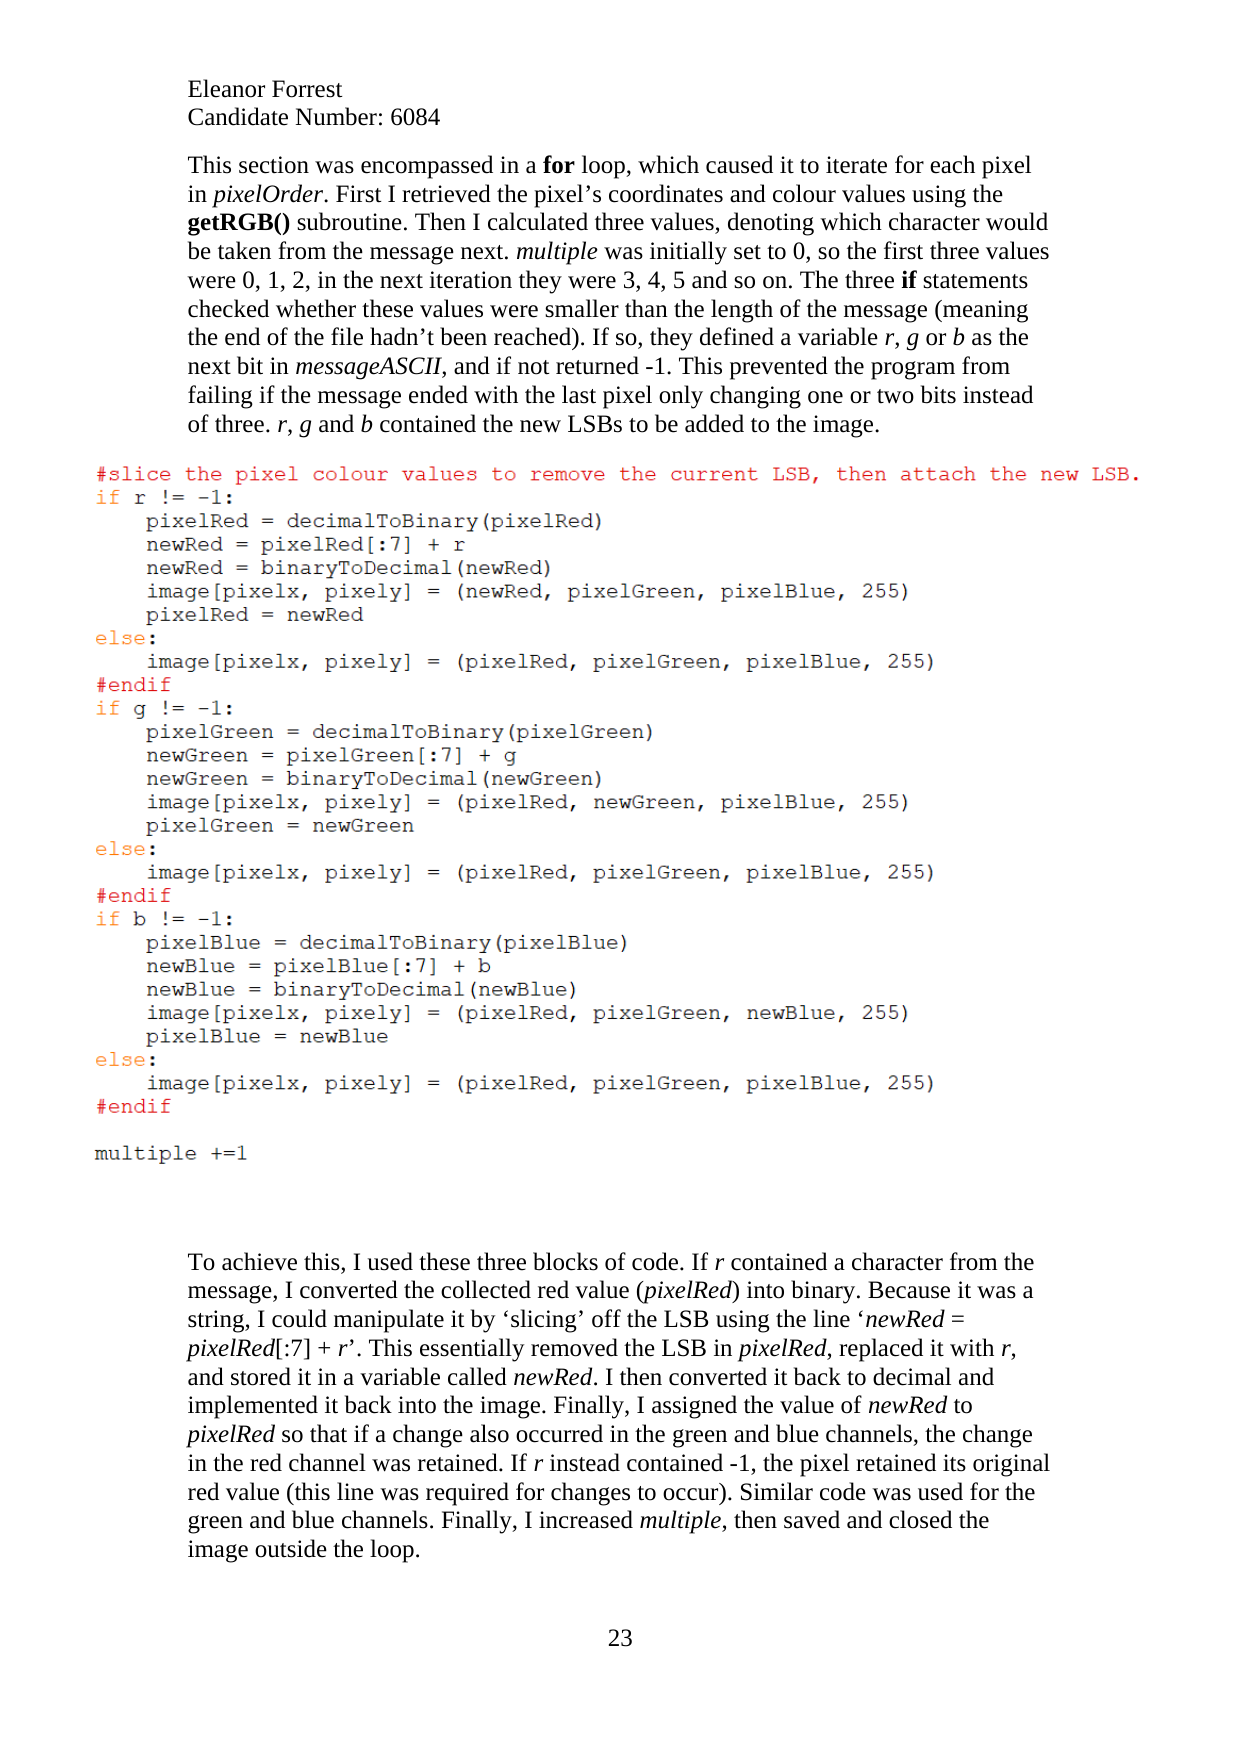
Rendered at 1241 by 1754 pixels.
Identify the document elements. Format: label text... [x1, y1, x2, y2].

picture [92, 458, 1150, 1167]
text This section was encompassed in a for loop, which caused it to iterate for each pixel in pixelOrder. First I retrieved the pixel’s coordinates and colour values using the getRGB() subroutine. Then I calculated three values, denoting which character would be taken from the message next. multiple was initially set to 0, so the first three values were 0, 1, 2, in the next iteration they were 3, 4, 5 and so on. The three if statements checked whether these values were smaller than the length of the message (meaning the end of the file hadn’t been reached). If so, they defined a variable r, g or b as the next bit in messageASCII, and if not returned -1. This prevented the program from failing if the message ended with the last pixel only changing one or two bits instead of three. r, g and b contained the new LSBs to be added to the image. [187, 150, 1053, 437]
text To achieve this, I used these three blocks of code. If r contained a character from the message, I converted the collected red value (pixelRed) into binary. Because it was a string, I could manipulate it by ‘slicing’ off the LSB using the line ‘newRed = pixelRed[:7] + r’. This essentially removed the LSB in pixelRed, replaced it with r, and stored it in a variable called newRed. I then converted it back to decimal and implemented it back into the image. Finally, I assigned the value of newRed to pixelRed so that if a change also occurred in the green and blue channels, the change in the red channel was retained. If r instead contained -1, the pixel retained its original red value (this line was required for changes to occur). Similar code was used for the green and blue channels. Finally, I increased multiple, then saved and closed the image outside the loop. [187, 1247, 1053, 1563]
